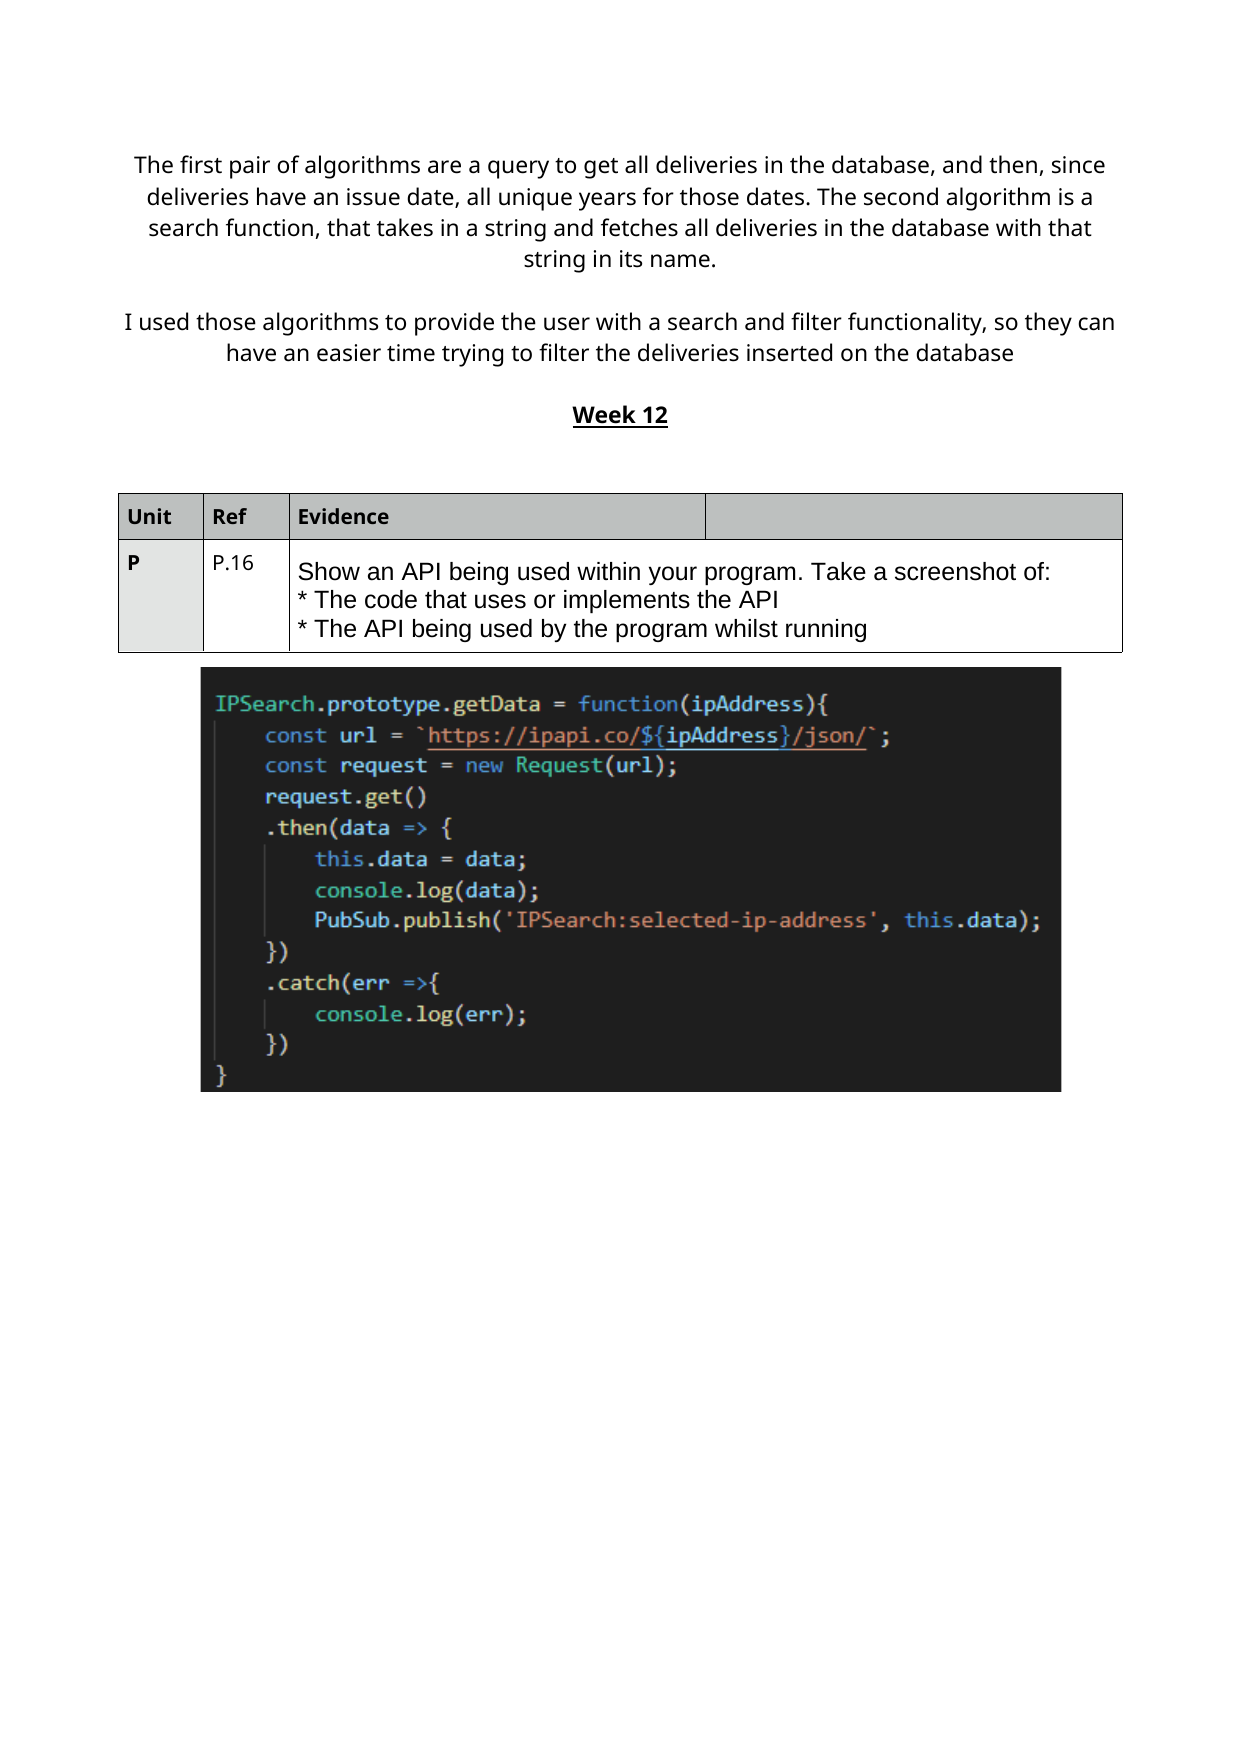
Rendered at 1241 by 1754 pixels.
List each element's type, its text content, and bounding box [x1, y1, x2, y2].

picture [200, 667, 1062, 1092]
table_header Unit [119, 494, 203, 539]
table_header [706, 494, 1122, 539]
text I used those algorithms to provide the user with a search and filter functionality, so they can have an easier time trying to filter the deliveries inserted on the database [118, 306, 1122, 368]
table_header Ref [204, 494, 289, 539]
table_header Evidence [290, 494, 705, 539]
text The first pair of algorithms are a query to get all deliveries in the database, and then, since deliveries have an issue date, all unique years for those dates. The second algorithm is a search function, that takes in a string and fetches all deliveries in the database with that string in its name. [118, 149, 1122, 274]
text Week 12 [118, 399, 1122, 431]
table_cell Show an API being used within your program. Take a screenshot of: * The code that uses or implements the API * The API being used by the program whilst running [290, 540, 1122, 651]
table_cell P [119, 540, 203, 651]
table_cell P.16 [204, 540, 289, 651]
